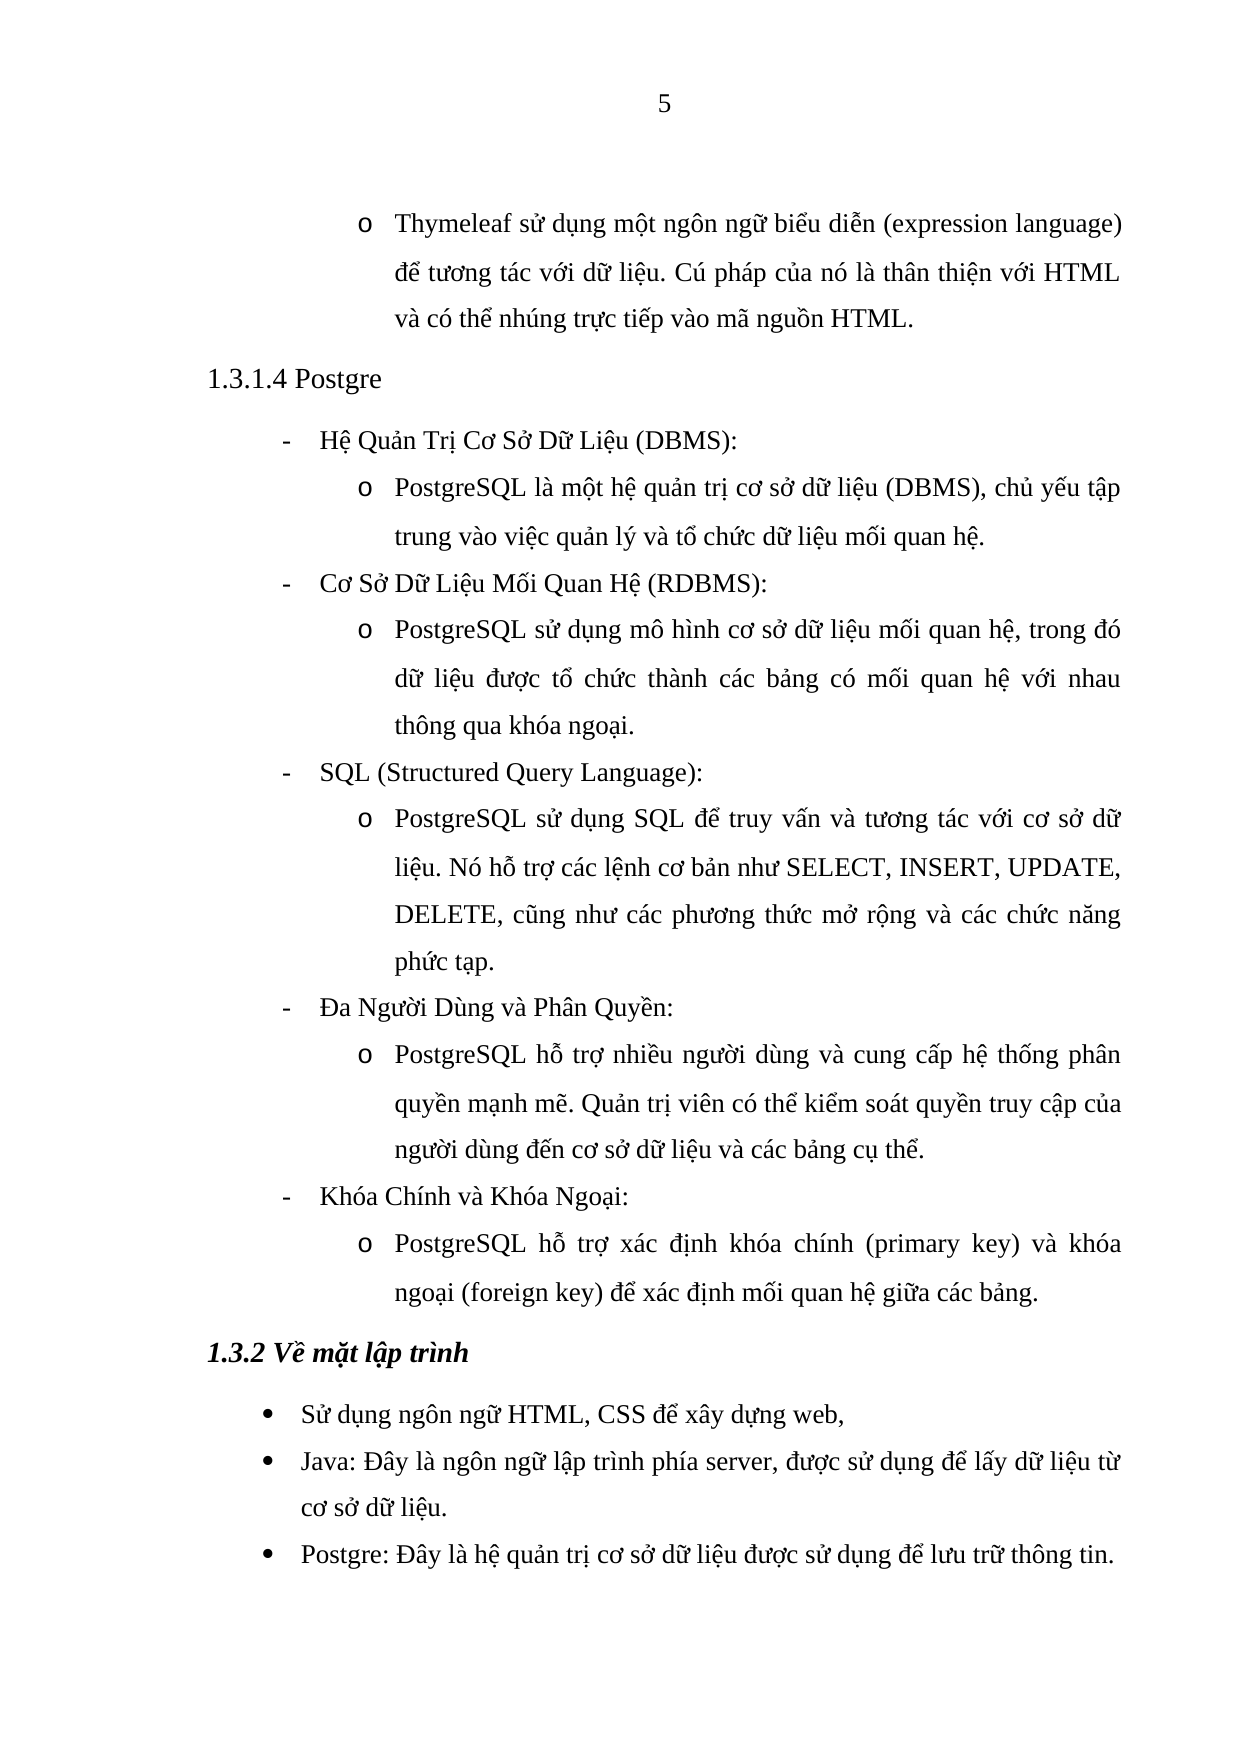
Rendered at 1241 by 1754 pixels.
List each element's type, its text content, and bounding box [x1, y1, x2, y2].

list Thymeleaf sử dụng một ngôn ngữ biểu diễn (expression language) để tương tác với dữ liệu. Cú pháp của nó là thân thiện với HTML và có thể nhúng trực tiếp vào mã nguồn HTML. [357, 207, 1122, 333]
list Khóa Chính và Khóa Ngoại: [282, 1180, 1122, 1211]
list PostgreSQL là một hệ quản trị cơ sở dữ liệu (DBMS), chủ yếu tập trung vào việc quản lý và tổ chức dữ liệu mối quan hệ. [357, 471, 1122, 551]
list Postgre: Đây là hệ quản trị cơ sở dữ liệu được sử dụng để lưu trữ thông tin. [263, 1538, 1122, 1569]
list Sử dụng ngôn ngữ HTML, CSS để xây dựng web, [263, 1398, 1122, 1429]
subtitle Postgre [207, 362, 1122, 395]
list PostgreSQL sử dụng SQL để truy vấn và tương tác với cơ sở dữ liệu. Nó hỗ trợ các lệnh cơ bản như SELECT, INSERT, UPDATE, DELETE, cũng như các phương thức mở rộng và các chức năng phức tạp. [357, 802, 1122, 976]
list PostgreSQL hỗ trợ nhiều người dùng và cung cấp hệ thống phân quyền mạnh mẽ. Quản trị viên có thể kiểm soát quyền truy cập của người dùng đến cơ sở dữ liệu và các bảng cụ thể. [357, 1038, 1122, 1165]
list Java: Đây là ngôn ngữ lập trình phía server, được sử dụng để lấy dữ liệu từ cơ sở dữ liệu. [263, 1445, 1122, 1523]
list Đa Người Dùng và Phân Quyền: [282, 991, 1122, 1022]
list Hệ Quản Trị Cơ Sở Dữ Liệu (DBMS): [282, 424, 1122, 456]
list Cơ Sở Dữ Liệu Mối Quan Hệ (RDBMS): [282, 567, 1122, 598]
subtitle Về mặt lập trình [207, 1335, 1122, 1368]
list SQL (Structured Query Language): [282, 756, 1122, 787]
list PostgreSQL hỗ trợ xác định khóa chính (primary key) và khóa ngoại (foreign key) để xác định mối quan hệ giữa các bảng. [357, 1227, 1122, 1307]
list PostgreSQL sử dụng mô hình cơ sở dữ liệu mối quan hệ, trong đó dữ liệu được tổ chức thành các bảng có mối quan hệ với nhau thông qua khóa ngoại. [357, 613, 1122, 740]
